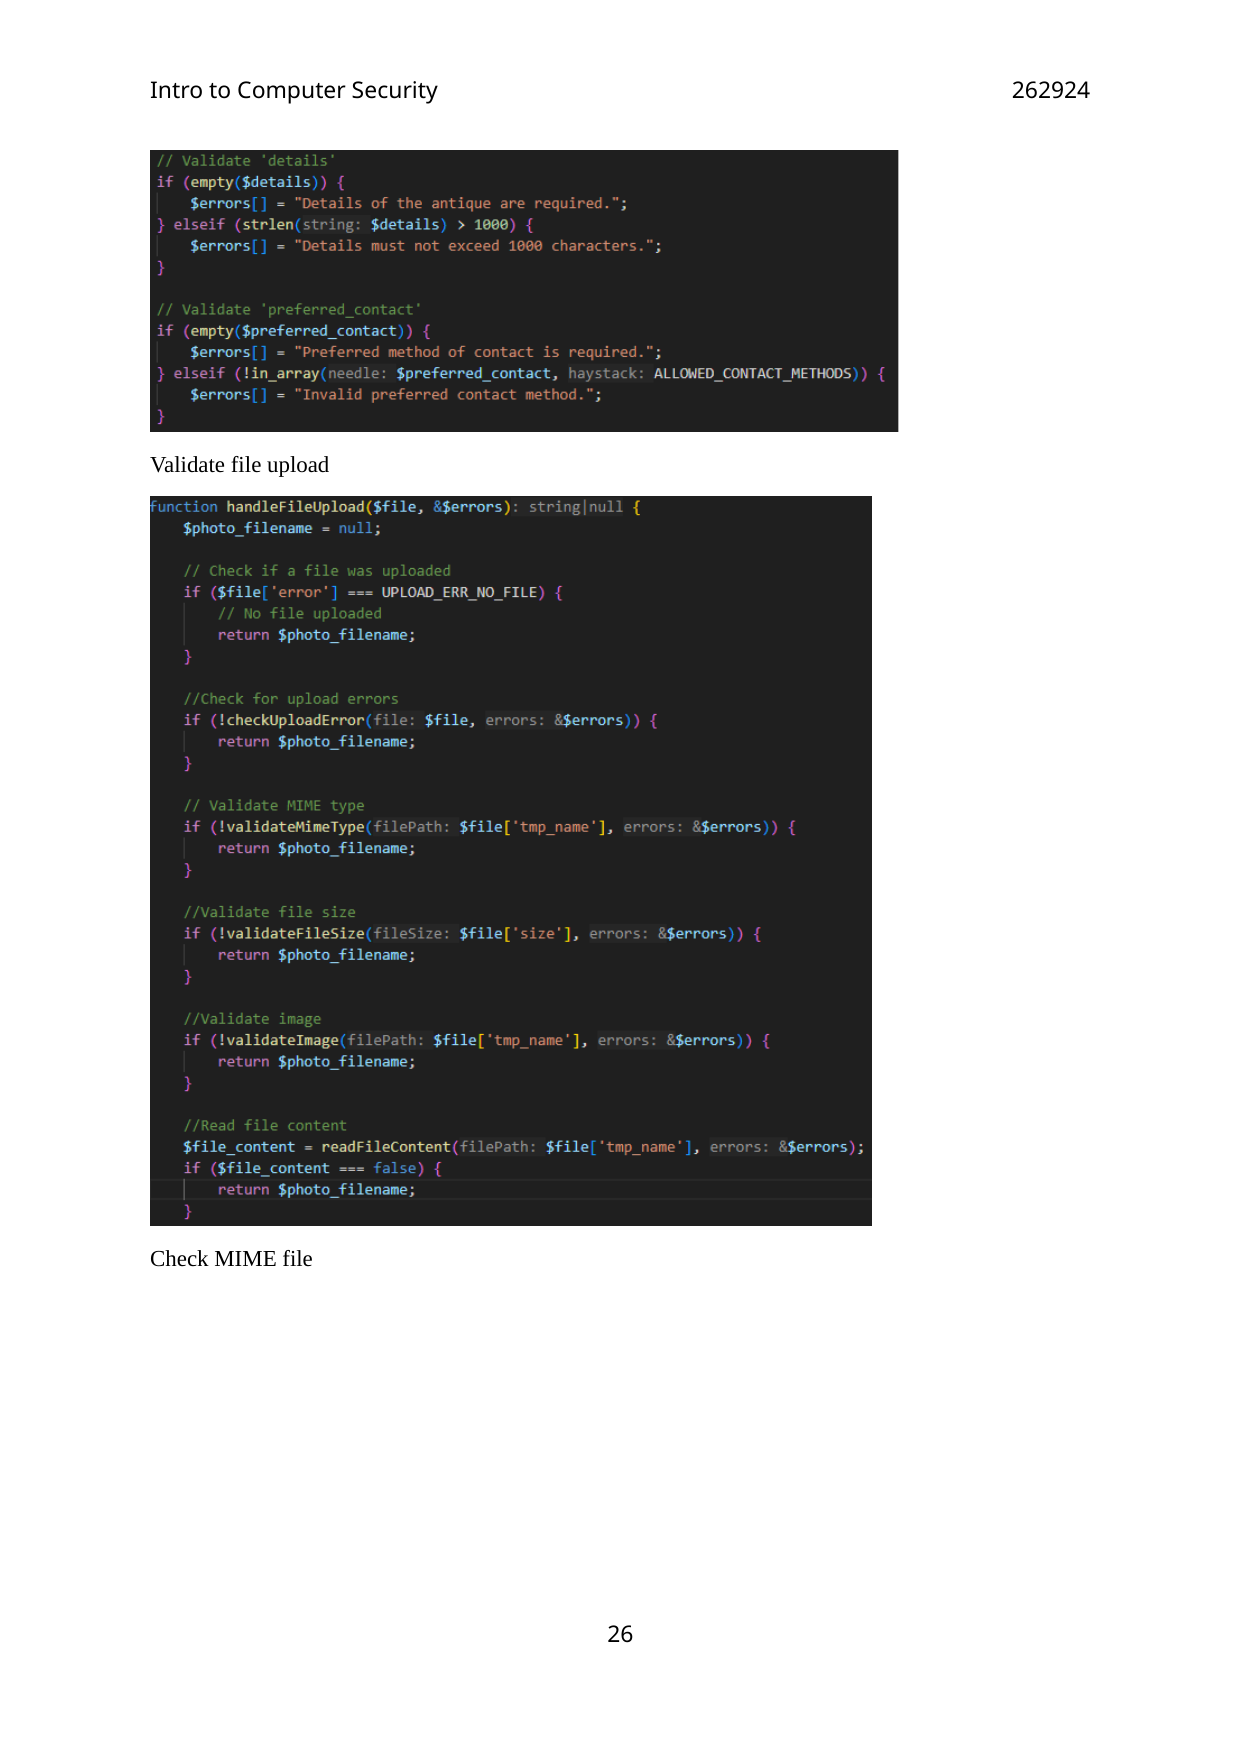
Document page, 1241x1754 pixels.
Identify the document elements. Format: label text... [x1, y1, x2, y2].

picture [150, 496, 872, 1226]
text Check MIME file [150, 1245, 1090, 1271]
text Validate file upload [150, 451, 1090, 477]
picture [150, 150, 899, 432]
